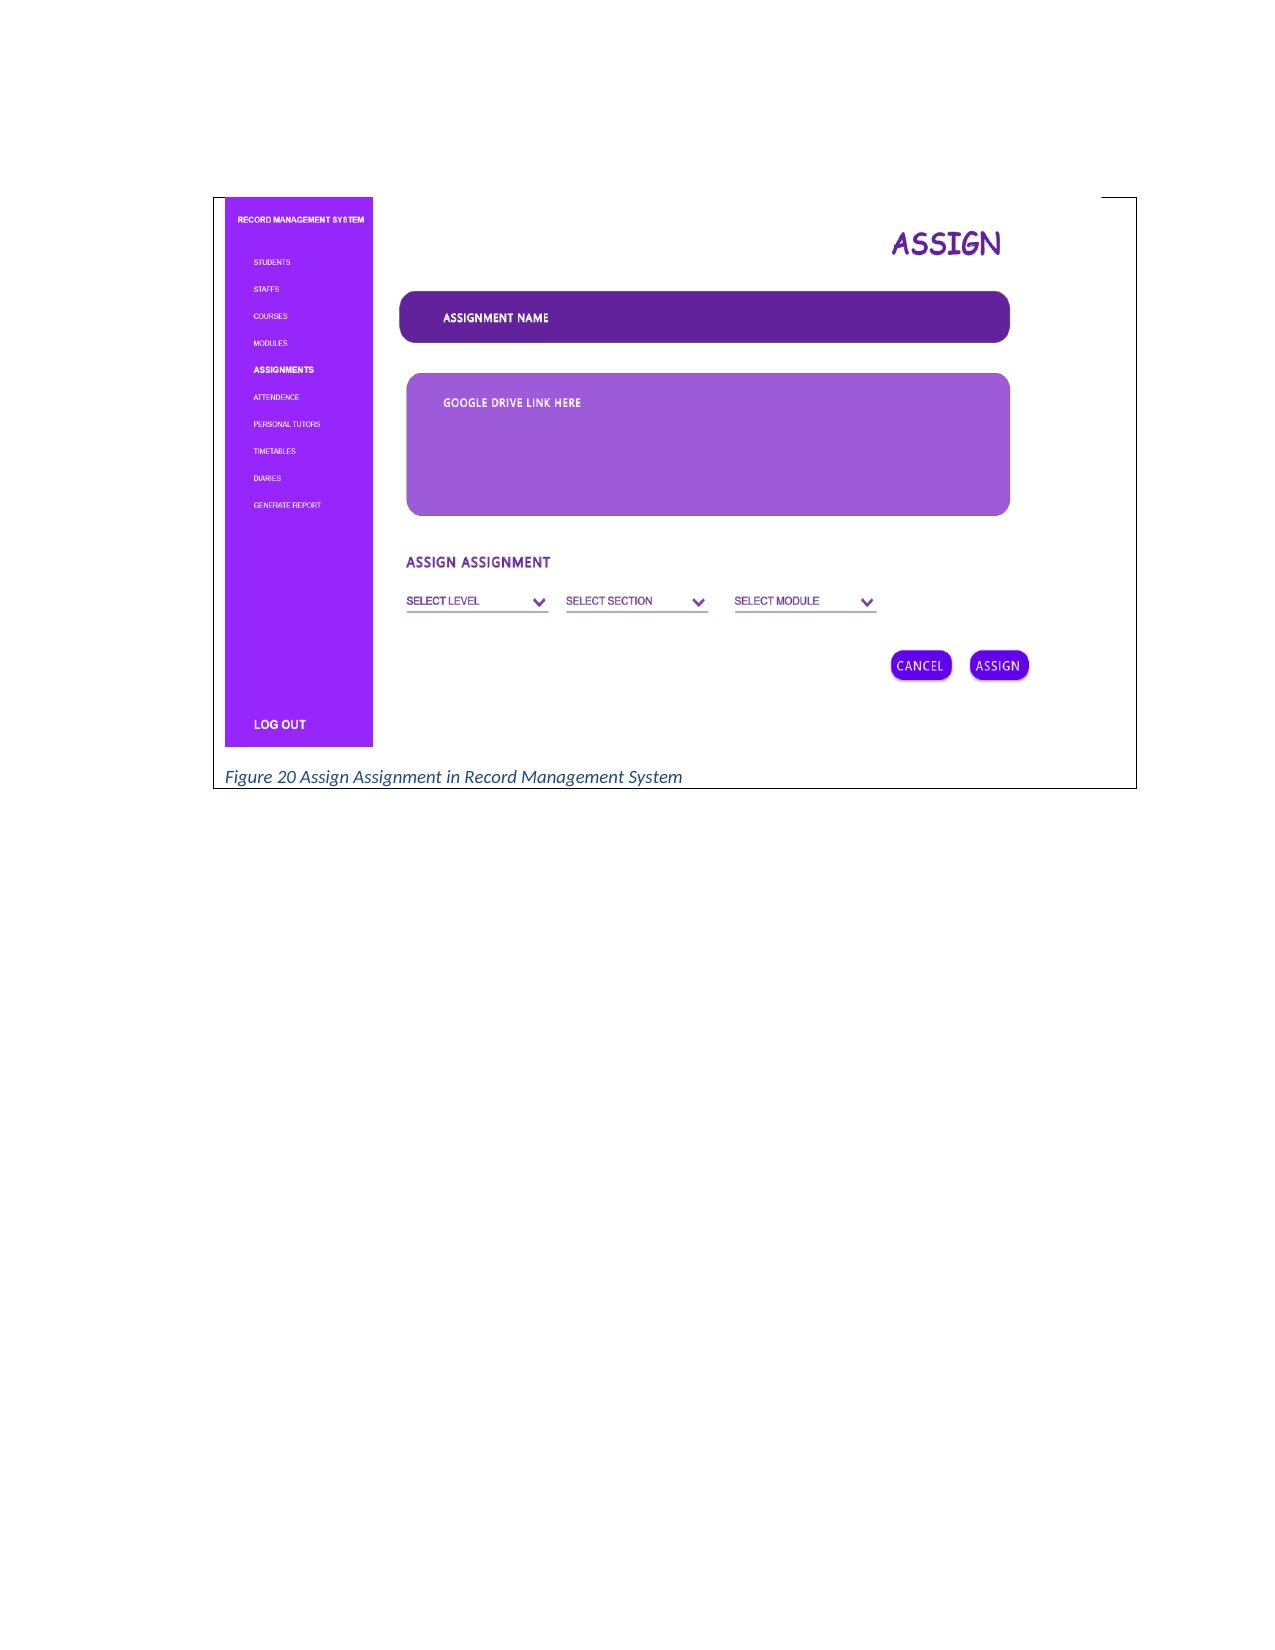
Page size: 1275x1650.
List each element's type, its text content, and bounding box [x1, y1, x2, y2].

picture [225, 197, 1102, 747]
